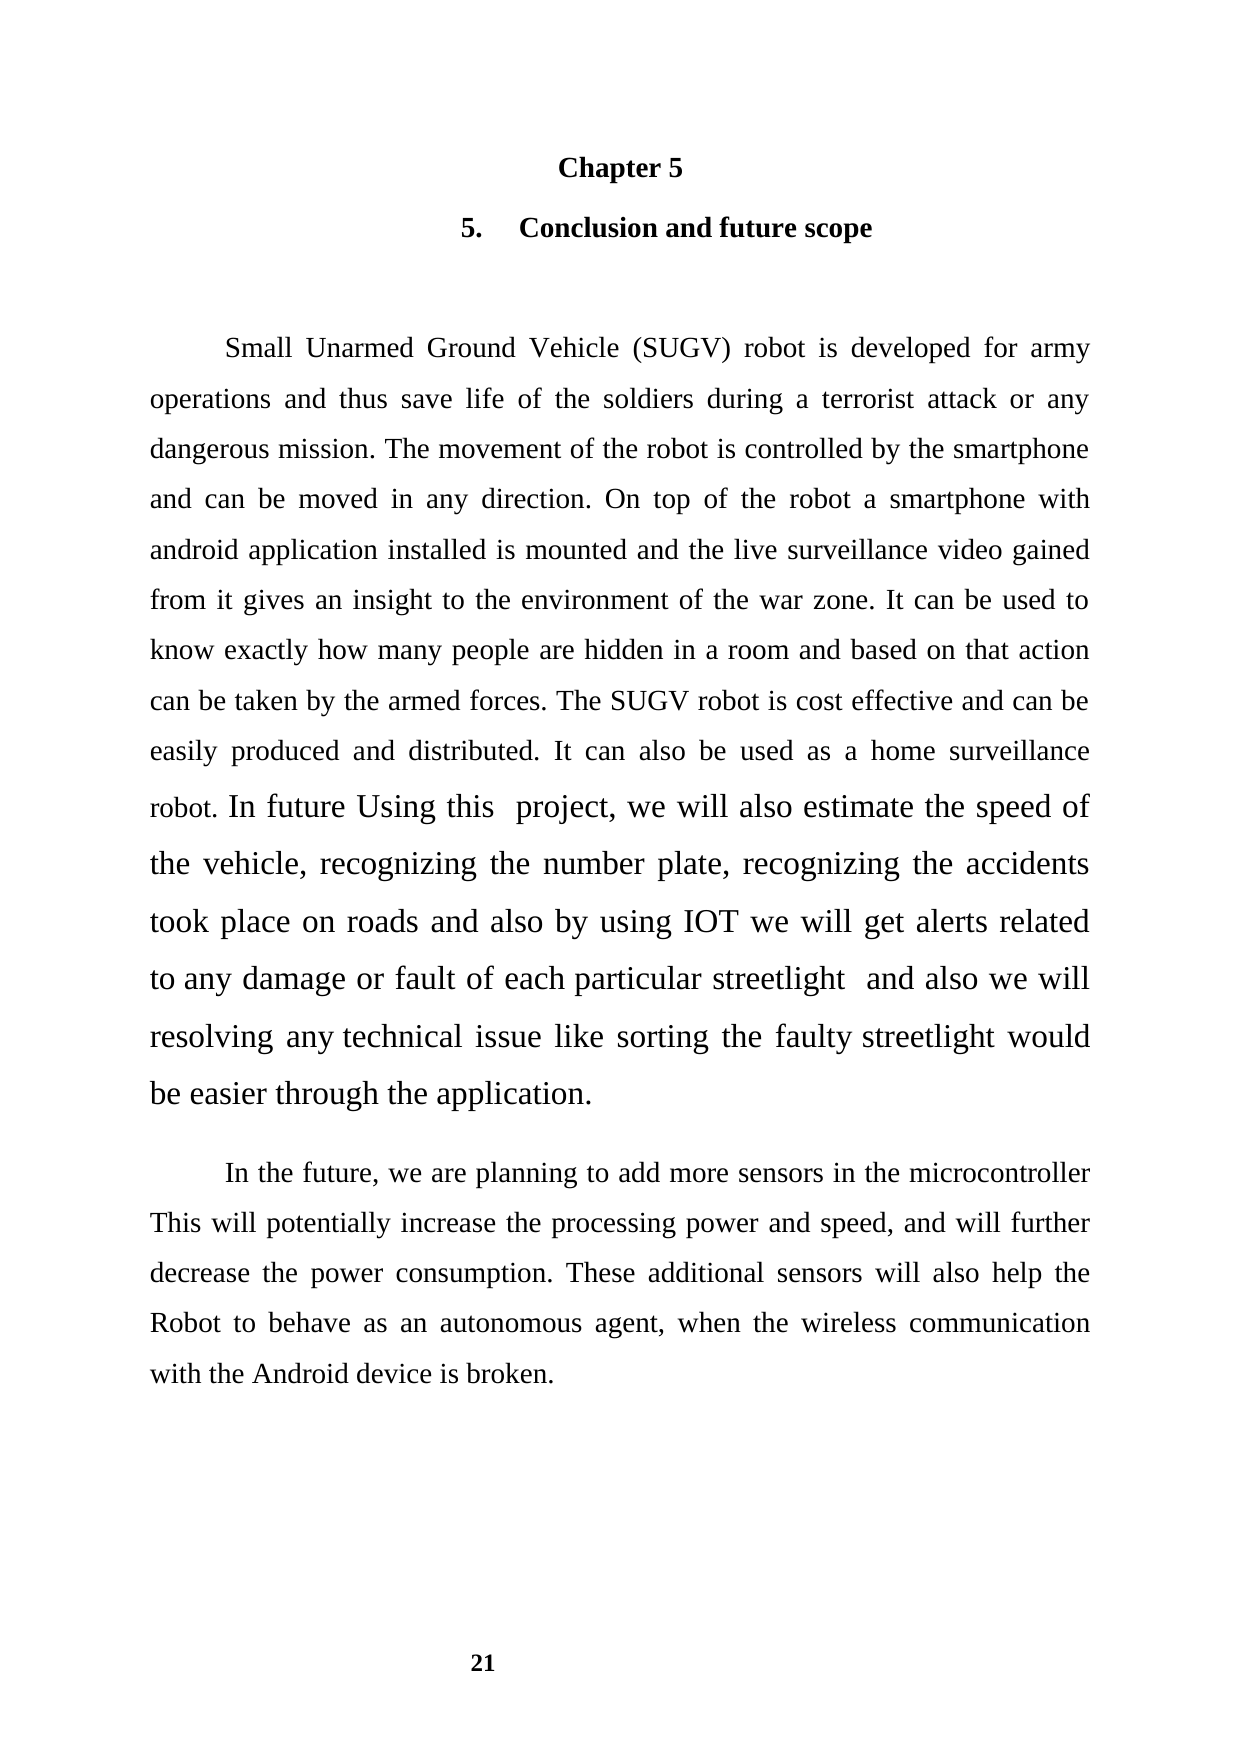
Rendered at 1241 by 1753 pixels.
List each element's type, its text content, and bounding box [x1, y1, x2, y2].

text In the future, we are planning to add more sensors in the microcontroller This will potentially increase the processing power and speed, and will further decrease the power consumption. These additional sensors will also help the Robot to behave as an autonomous agent, when the wireless communication with the Android device is broken. [149, 1155, 1091, 1389]
list Conclusion and future scope [242, 210, 1091, 244]
text Small Unarmed Ground Vehicle (SUGV) robot is developed for army operations and thus save life of the soldiers during a terrorist attack or any dangerous mission. The movement of the robot is controlled by the smartphone and can be moved in any direction. On top of the robot a smartphone with android application installed is mounted and the live surveillance video gained from it gives an insight to the environment of the war zone. It can be used to know exactly how many people are hidden in a room and based on that action can be taken by the armed forces. The SUGV robot is cost effective and can be easily produced and distributed. It can also be used as a home surveillance robot. In future Using this project, we will also estimate the speed of the vehicle, recognizing the number plate, recognizing the accidents took place on roads and also by using IOT we will get alerts related to any damage or fault of each particular streetlight and also we will resolving any technical issue like sorting the faulty streetlight would be easier through the application. [149, 331, 1091, 1112]
text Chapter 5 [150, 150, 1091, 183]
